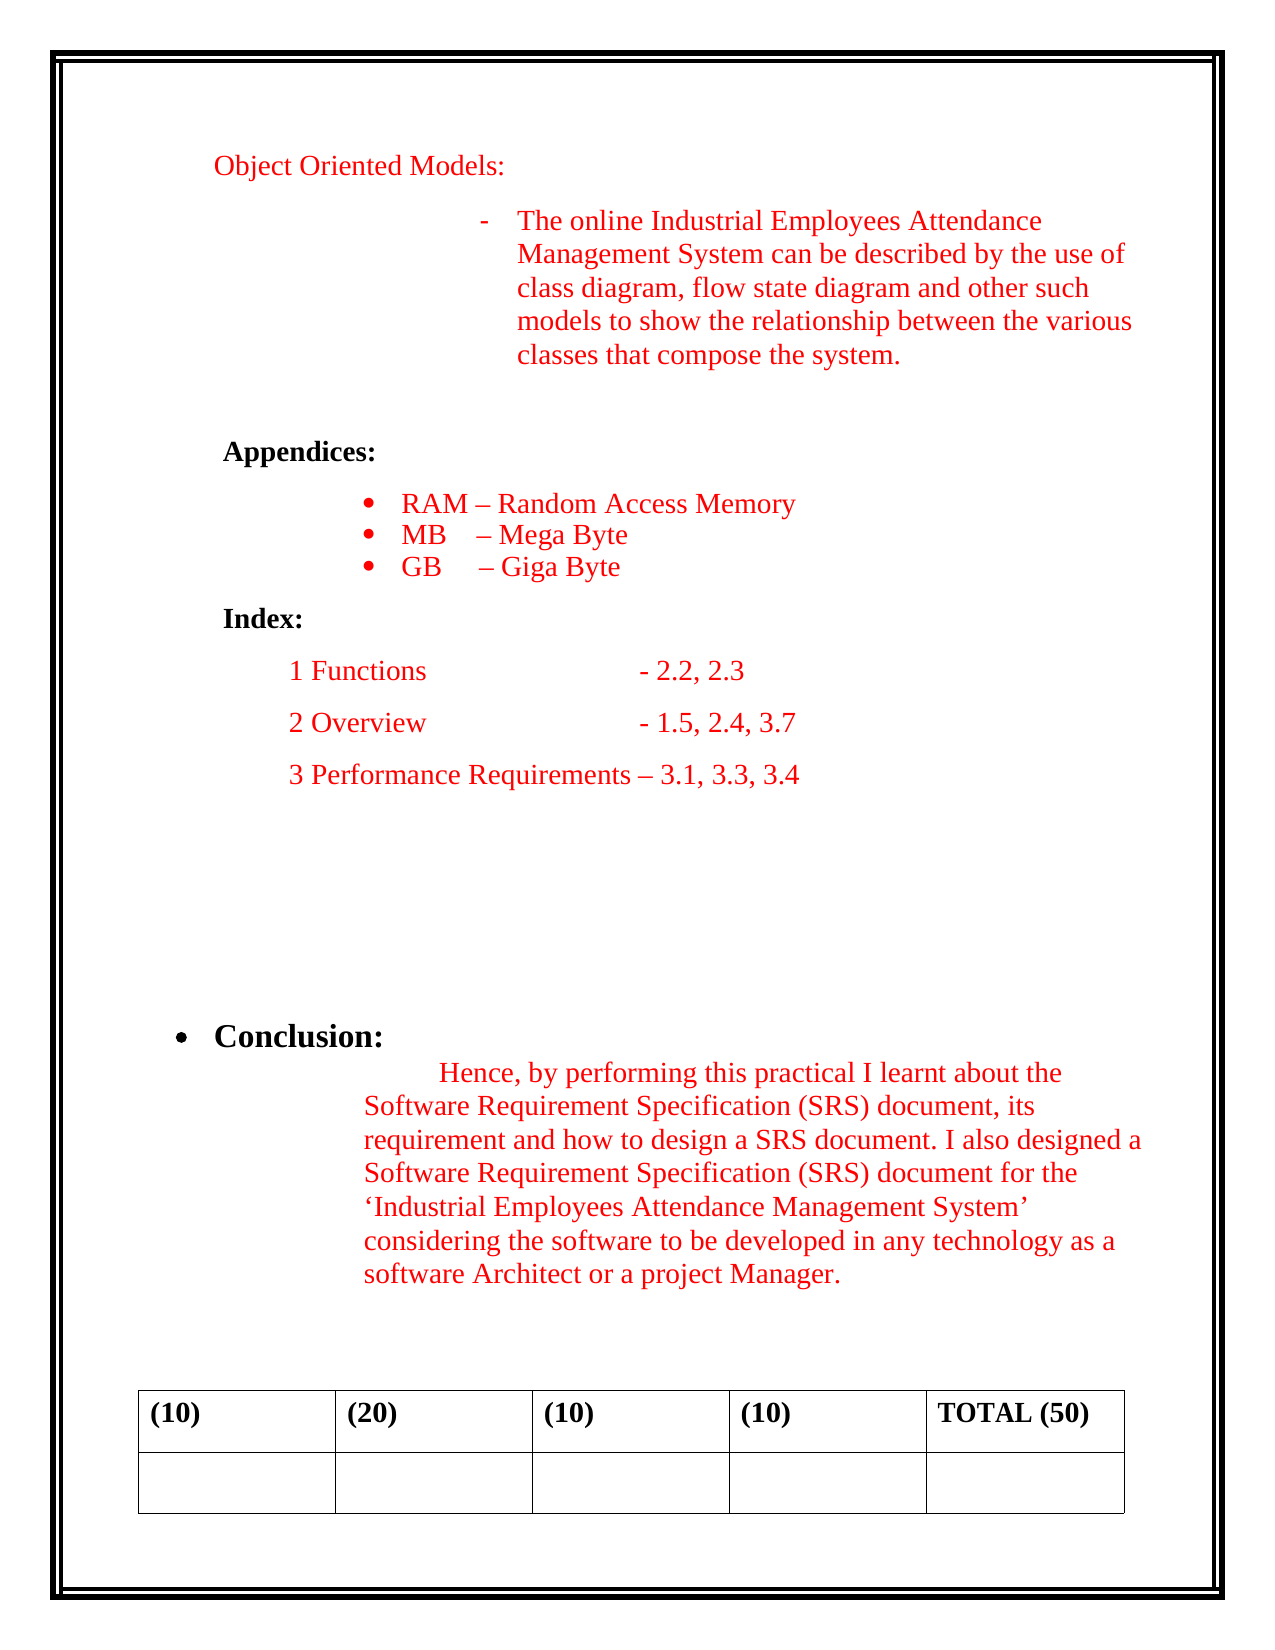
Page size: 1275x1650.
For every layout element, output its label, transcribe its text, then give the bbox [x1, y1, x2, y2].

list The online Industrial Employees Attendance Management System can be described by the use of class diagram, flow state diagram and other such models to show the relationship between the various classes that compose the system. [479, 203, 1156, 371]
text 1 Functions - 2.2, 2.3 [262, 655, 1156, 686]
list Conclusion: [176, 1017, 1156, 1055]
text  Appendices: [187, 436, 1156, 467]
list RAM – Random Access Memory [364, 488, 1156, 519]
table_header (10) [730, 1391, 926, 1451]
table_header TOTAL (50) [927, 1391, 1124, 1451]
text 2 Overview - 1.5, 2.4, 3.7 [262, 707, 1156, 738]
table_cell [927, 1453, 1124, 1513]
table_cell [336, 1453, 532, 1513]
text Hence, by performing this practical I learnt about the Software Requirement Specification (SRS) document, its requirement and how to design a SRS document. I also designed a Software Requirement Specification (SRS) document for the ‘Industrial Employees Attendance Management System’ considering the software to be developed in any technology as a software Architect or a project Manager. [364, 1055, 1156, 1290]
table_cell [139, 1453, 335, 1513]
text 3 Performance Requirements – 3.1, 3.3, 3.4 [262, 759, 1156, 791]
table_header (10) [139, 1391, 335, 1451]
table_cell [730, 1453, 926, 1513]
text Object Oriented Models: [139, 148, 1156, 182]
table_header (10) [533, 1391, 729, 1451]
text  Index: [187, 603, 1156, 634]
table_cell [533, 1453, 729, 1513]
list GB – Giga Byte [364, 551, 1156, 582]
list MB – Mega Byte [364, 519, 1156, 551]
table_header (20) [336, 1391, 532, 1451]
